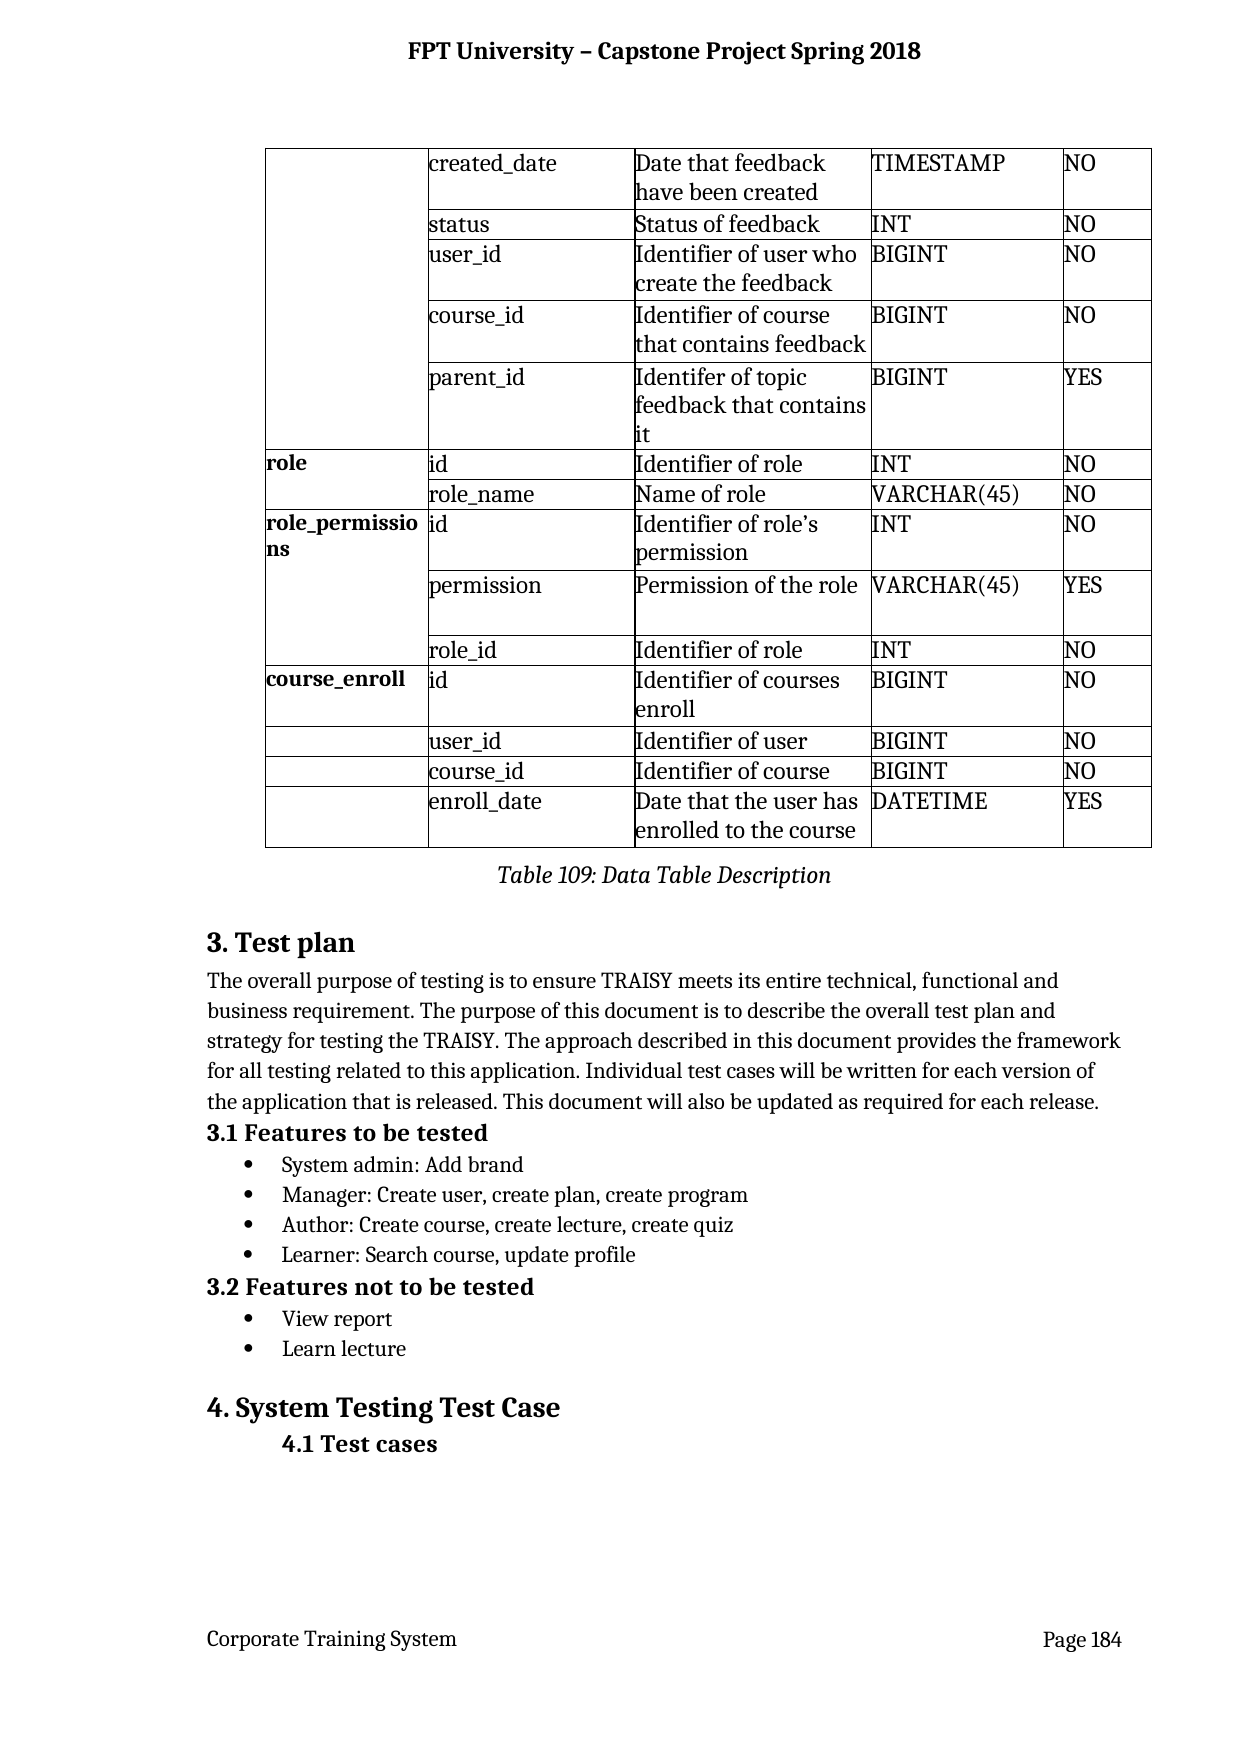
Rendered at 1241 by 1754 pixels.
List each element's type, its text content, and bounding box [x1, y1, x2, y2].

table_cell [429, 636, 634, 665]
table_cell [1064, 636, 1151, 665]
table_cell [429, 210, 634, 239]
text 4. System Testing Test Case [207, 1391, 1122, 1424]
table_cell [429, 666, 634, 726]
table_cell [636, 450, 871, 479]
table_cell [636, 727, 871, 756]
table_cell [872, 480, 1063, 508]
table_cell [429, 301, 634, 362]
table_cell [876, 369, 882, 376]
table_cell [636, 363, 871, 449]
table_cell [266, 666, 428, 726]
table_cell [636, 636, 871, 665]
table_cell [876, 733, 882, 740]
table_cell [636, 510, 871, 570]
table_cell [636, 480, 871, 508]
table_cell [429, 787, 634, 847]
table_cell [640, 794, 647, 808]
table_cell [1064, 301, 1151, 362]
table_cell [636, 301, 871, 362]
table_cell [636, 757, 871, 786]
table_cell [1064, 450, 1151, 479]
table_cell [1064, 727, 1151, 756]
list Learn lecture [244, 1336, 1122, 1362]
text The overall purpose of testing is to ensure TRAISY meets its entire technical, functional and business requirement. The purpose of this document is to describe the overall test plan and strategy for testing the TRAISY. The approach described in this document provides the framework for all testing related to this application. Individual test cases will be written for each version of the application that is released. This document will also be updated as required for each release. [207, 968, 1122, 1115]
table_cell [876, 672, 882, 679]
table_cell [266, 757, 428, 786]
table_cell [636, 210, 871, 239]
list Author: Create course, create lecture, create quiz [244, 1212, 1122, 1238]
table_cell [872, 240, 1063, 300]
list Table : Data Table Description [207, 861, 1122, 889]
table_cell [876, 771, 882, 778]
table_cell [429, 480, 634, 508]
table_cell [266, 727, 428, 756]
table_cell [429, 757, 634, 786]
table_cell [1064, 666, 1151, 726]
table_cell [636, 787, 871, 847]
list Manager: Create user, create plan, create program [244, 1182, 1122, 1208]
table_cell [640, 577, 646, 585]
list View report [244, 1306, 1122, 1332]
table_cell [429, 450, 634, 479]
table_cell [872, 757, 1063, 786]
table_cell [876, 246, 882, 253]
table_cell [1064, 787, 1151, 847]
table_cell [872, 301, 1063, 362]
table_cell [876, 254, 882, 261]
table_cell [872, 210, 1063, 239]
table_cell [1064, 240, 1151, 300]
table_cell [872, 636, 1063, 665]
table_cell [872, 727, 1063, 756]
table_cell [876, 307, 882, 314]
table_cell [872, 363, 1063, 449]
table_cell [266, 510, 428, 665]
text 3.1 Features to be tested [207, 1119, 1122, 1147]
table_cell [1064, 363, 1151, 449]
subtitle 3. Test plan [207, 926, 1124, 959]
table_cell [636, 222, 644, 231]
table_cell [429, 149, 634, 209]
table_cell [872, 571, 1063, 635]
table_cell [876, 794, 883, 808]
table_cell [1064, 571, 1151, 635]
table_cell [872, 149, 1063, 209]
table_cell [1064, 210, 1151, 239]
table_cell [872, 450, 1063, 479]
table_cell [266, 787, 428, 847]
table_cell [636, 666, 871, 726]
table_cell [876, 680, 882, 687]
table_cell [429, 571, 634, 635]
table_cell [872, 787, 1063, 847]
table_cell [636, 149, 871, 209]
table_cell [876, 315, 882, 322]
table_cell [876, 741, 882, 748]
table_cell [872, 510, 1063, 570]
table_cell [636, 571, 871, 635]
text 4.1 Test cases [207, 1429, 1122, 1458]
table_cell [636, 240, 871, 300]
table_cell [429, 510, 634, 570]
text 3.2 Features not to be tested [207, 1272, 1122, 1301]
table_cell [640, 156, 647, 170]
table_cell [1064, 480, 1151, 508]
list System admin: Add brand [244, 1152, 1122, 1178]
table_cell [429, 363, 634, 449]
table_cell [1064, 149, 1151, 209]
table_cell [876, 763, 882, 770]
list Learner: Search course, update profile [244, 1242, 1122, 1269]
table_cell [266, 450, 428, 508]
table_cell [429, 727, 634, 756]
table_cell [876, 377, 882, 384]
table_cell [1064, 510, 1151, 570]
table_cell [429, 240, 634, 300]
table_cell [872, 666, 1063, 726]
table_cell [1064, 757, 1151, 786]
